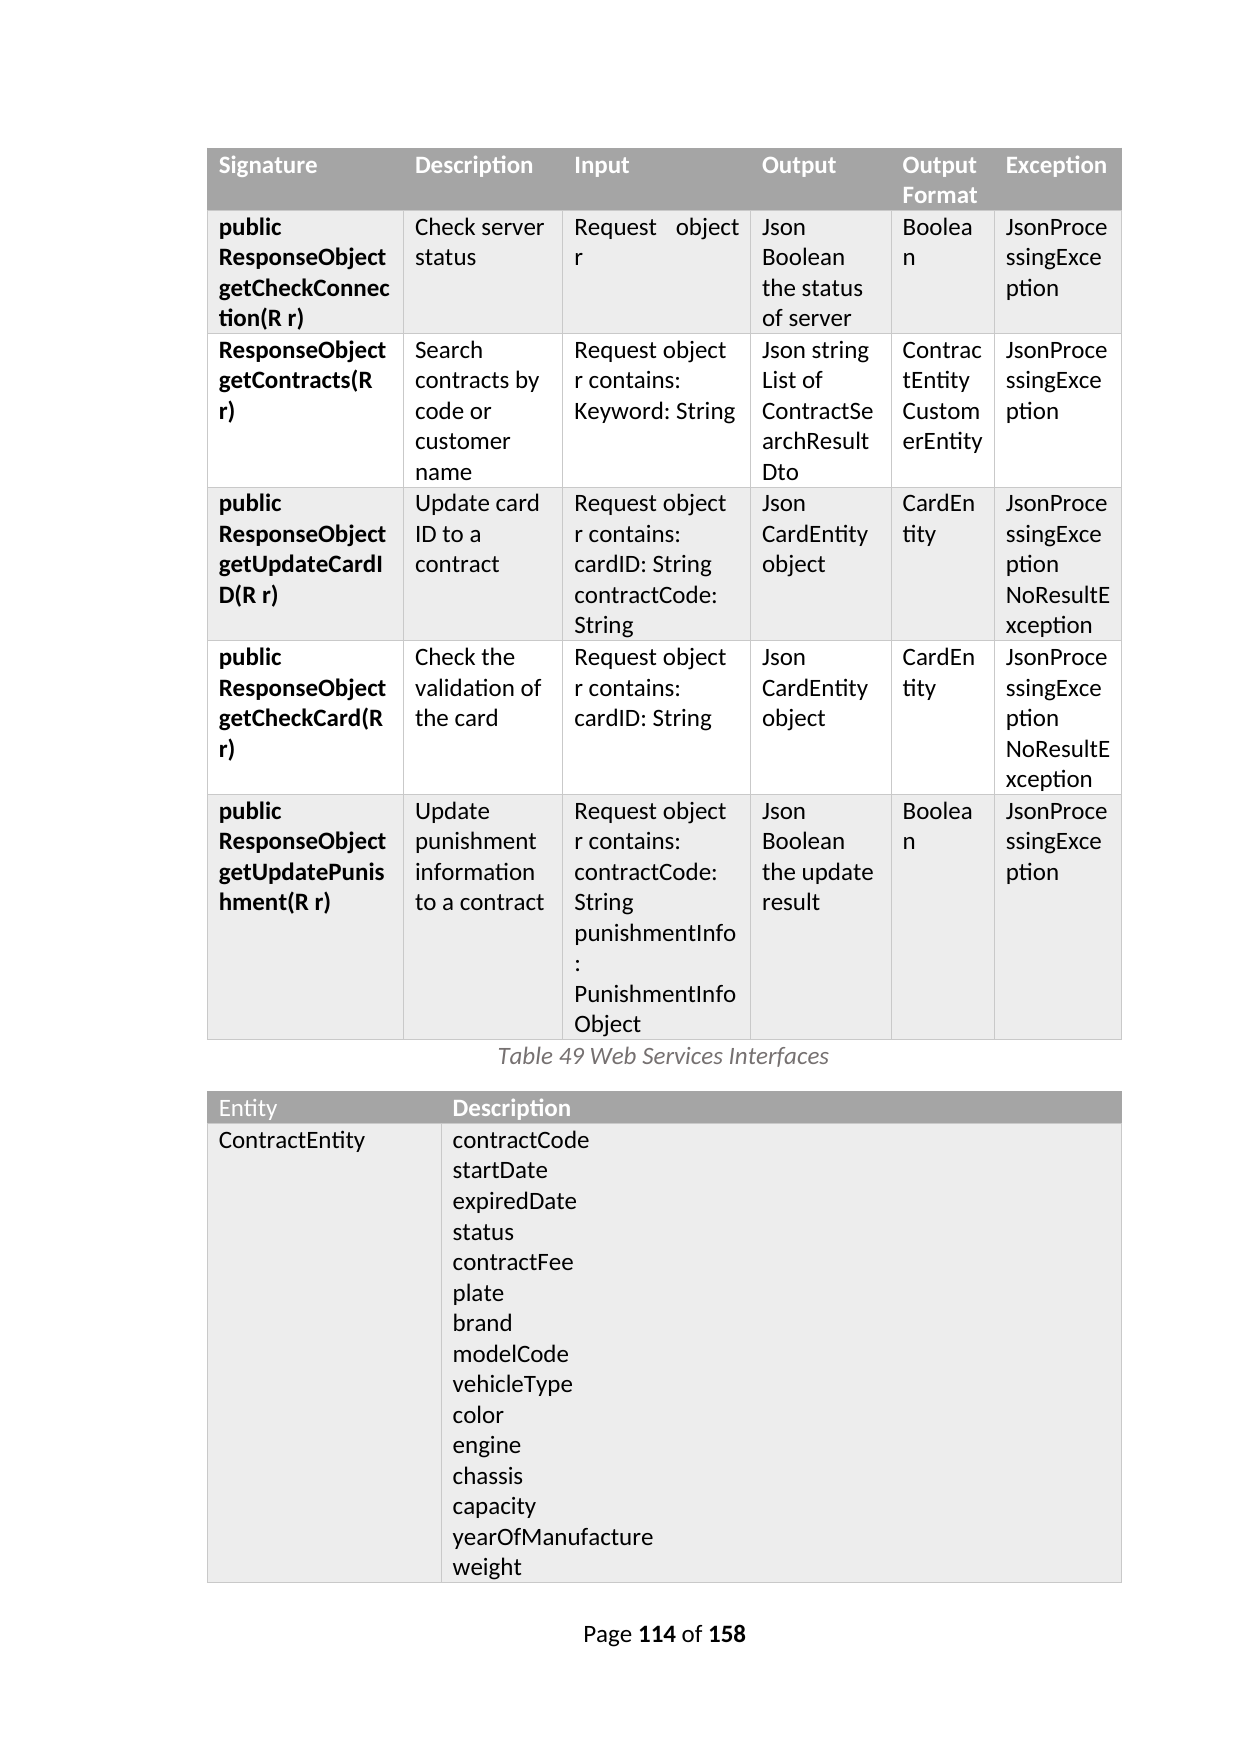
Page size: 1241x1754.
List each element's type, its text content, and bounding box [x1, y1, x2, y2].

table_cell Boolean [892, 211, 994, 333]
table_header Output [751, 149, 891, 210]
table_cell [442, 1124, 1121, 1582]
table_cell Update punishment information to a contract [404, 795, 562, 1039]
table_cell ContractEntity [208, 1124, 441, 1582]
table_cell Search contracts by code or customer name [404, 334, 562, 487]
table_cell JsonProcessingException NoResultException [995, 641, 1121, 794]
table_cell JsonProcessingException [995, 795, 1121, 1039]
table_cell Request object r contains: cardID: String contractCode: String [563, 488, 750, 640]
table_cell Json CardEntity object [751, 641, 891, 794]
table_cell CardEntity [892, 488, 994, 640]
table_cell ContractEntity CustomerEntity [892, 334, 994, 487]
table_cell Boolean [892, 795, 994, 1039]
table_cell public ResponseObject getUpdateCardID(R r) [208, 488, 403, 640]
table_cell public ResponseObject getCheckConnection(R r) [208, 211, 403, 333]
table_header Input [563, 149, 750, 210]
table_cell Request object r contains: Keyword: String [563, 334, 750, 487]
table_header Entity [208, 1093, 441, 1123]
table_header Description [442, 1093, 1121, 1123]
table_cell Json Boolean the update result [751, 795, 891, 1039]
table_cell Json CardEntity object [751, 488, 891, 640]
table_cell Update card ID to a contract [404, 488, 562, 640]
table_cell public ResponseObject getUpdatePunishment(R r) [208, 795, 403, 1039]
table_cell Check server status [404, 211, 562, 333]
table_cell Json string List of ContractSearchResultDto [751, 334, 891, 487]
table_cell CardEntity [892, 641, 994, 794]
table_header Exception [995, 149, 1121, 210]
table_cell Request object r contains: contractCode: String punishmentInfo: PunishmentInfoObject [563, 795, 750, 1039]
table_header Description [404, 149, 562, 210]
table_cell JsonProcessingException [995, 211, 1121, 333]
table_cell Request object r [563, 211, 750, 333]
table_cell Check the validation of the card [404, 641, 562, 794]
table_cell public ResponseObject getCheckCard(R r) [208, 641, 403, 794]
table_cell Json Boolean the status of server [751, 211, 891, 333]
table_cell Contractlean if the update is successntractpublic ResponseObject getContracts(R r) [208, 334, 403, 487]
table_header Output Format [892, 149, 994, 210]
table_cell Request object r contains: cardID: String [563, 641, 750, 794]
table_cell JsonProcessingException NoResultException [995, 488, 1121, 640]
table_header Signature [208, 149, 403, 210]
table_cell JsonProcessingException [995, 334, 1121, 487]
